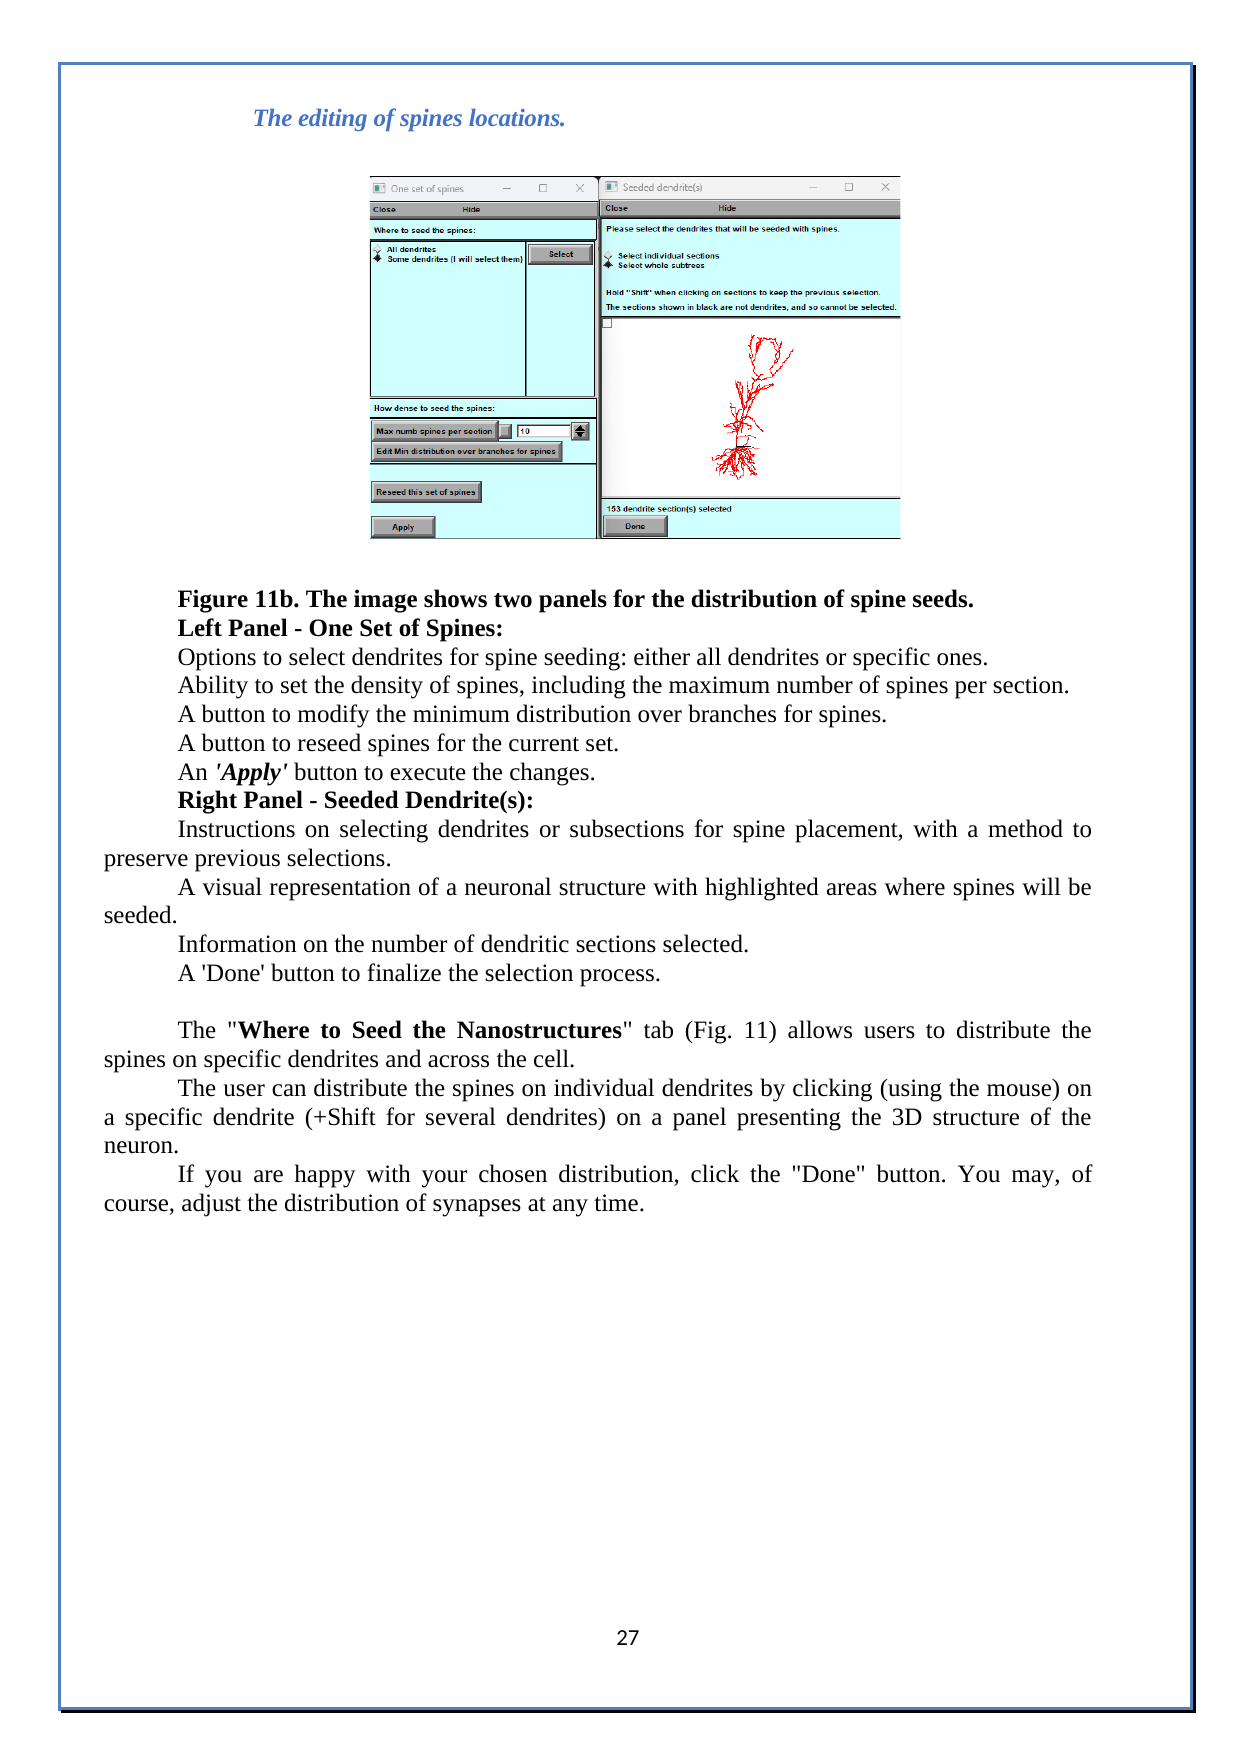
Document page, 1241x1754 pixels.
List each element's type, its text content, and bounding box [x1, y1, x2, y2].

subtitle The editing of spines locations. [178, 103, 1093, 132]
text If you are happy with your chosen distribution, click the "Done" button. You may, of course, adjust the distribution of synapses at any time. [103, 1159, 1093, 1217]
text A visual representation of a neuronal structure with highlighted areas where spines will be seeded. [103, 872, 1093, 929]
text An 'Apply' button to execute the changes. [103, 757, 1093, 786]
text The "Where to Seed the Nanostructures" tab (Fig. 11) allows users to distribute the spines on specific dendrites and across the cell. [103, 1016, 1093, 1073]
text A 'Done' button to finalize the selection process. [103, 958, 1093, 987]
text A button to modify the minimum distribution over branches for spines. [103, 699, 1093, 728]
text A button to reseed spines for the current set. [103, 728, 1093, 757]
text The user can distribute the spines on individual dendrites by clicking (using the mouse) on a specific dendrite (+Shift for several dendrites) on a panel presenting the 3D structure of the neuron. [103, 1073, 1093, 1159]
text Left Panel - One Set of Spines: [103, 613, 1093, 642]
text Ability to set the density of spines, including the maximum number of spines per section. [103, 671, 1093, 699]
text Figure 11b. The image shows two panels for the distribution of spine seeds. [103, 584, 1093, 613]
text Options to select dendrites for spine seeding: either all dendrites or specific ones. [103, 642, 1093, 671]
picture [369, 176, 901, 539]
text Information on the number of dendritic sections selected. [103, 929, 1093, 958]
text Instructions on selecting dendrites or subsections for spine placement, with a method to preserve previous selections. [103, 814, 1093, 872]
text Right Panel - Seeded Dendrite(s): [103, 786, 1093, 814]
